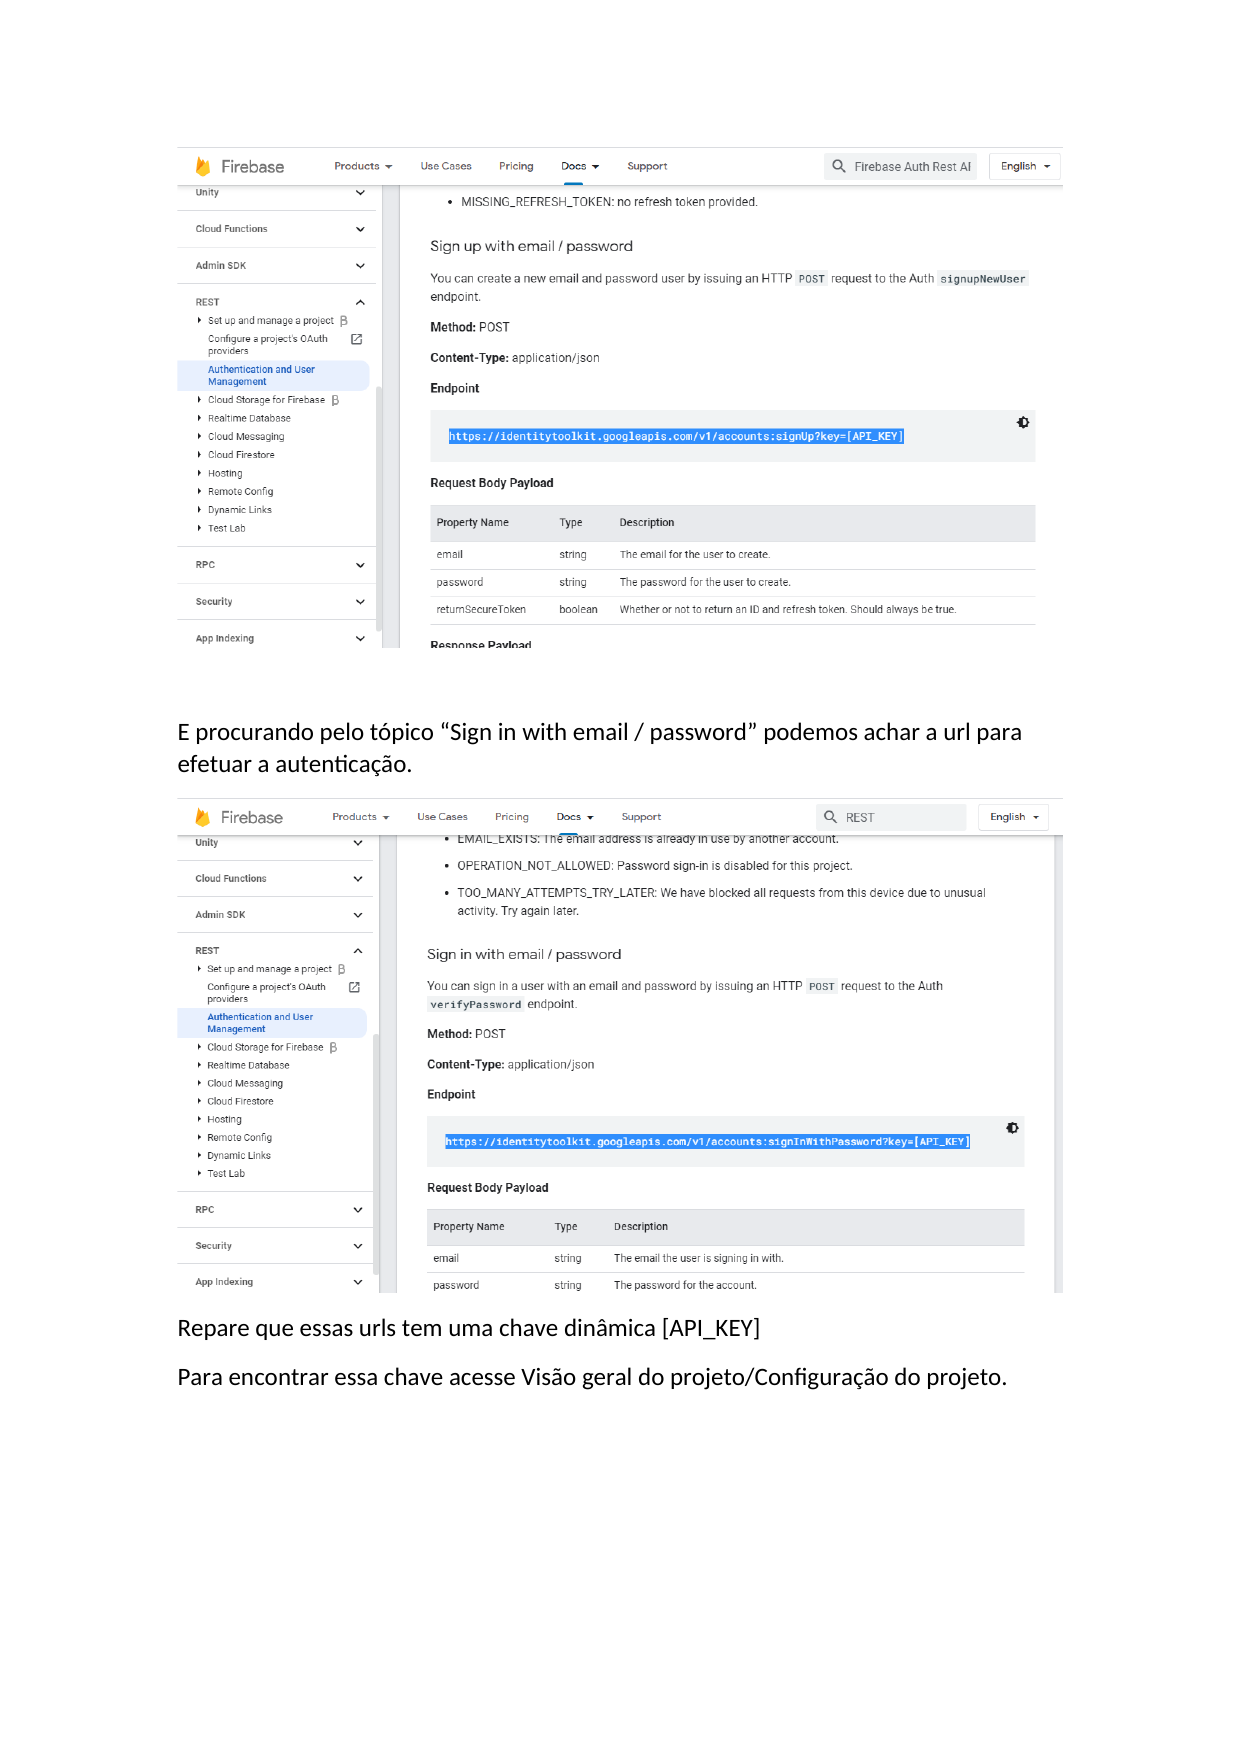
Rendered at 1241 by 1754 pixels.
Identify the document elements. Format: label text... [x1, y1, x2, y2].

picture [177, 798, 1063, 1293]
picture [177, 147, 1063, 648]
text E procurando pelo tópico “Sign in with email / password” podemos achar a url para efetuar a autenticação. [177, 716, 1063, 779]
text Repare que essas urls tem uma chave dinâmica [API_KEY] [177, 1312, 1063, 1342]
text Para encontrar essa chave acesse Visão geral do projeto/Configuração do projeto. [177, 1361, 1063, 1392]
